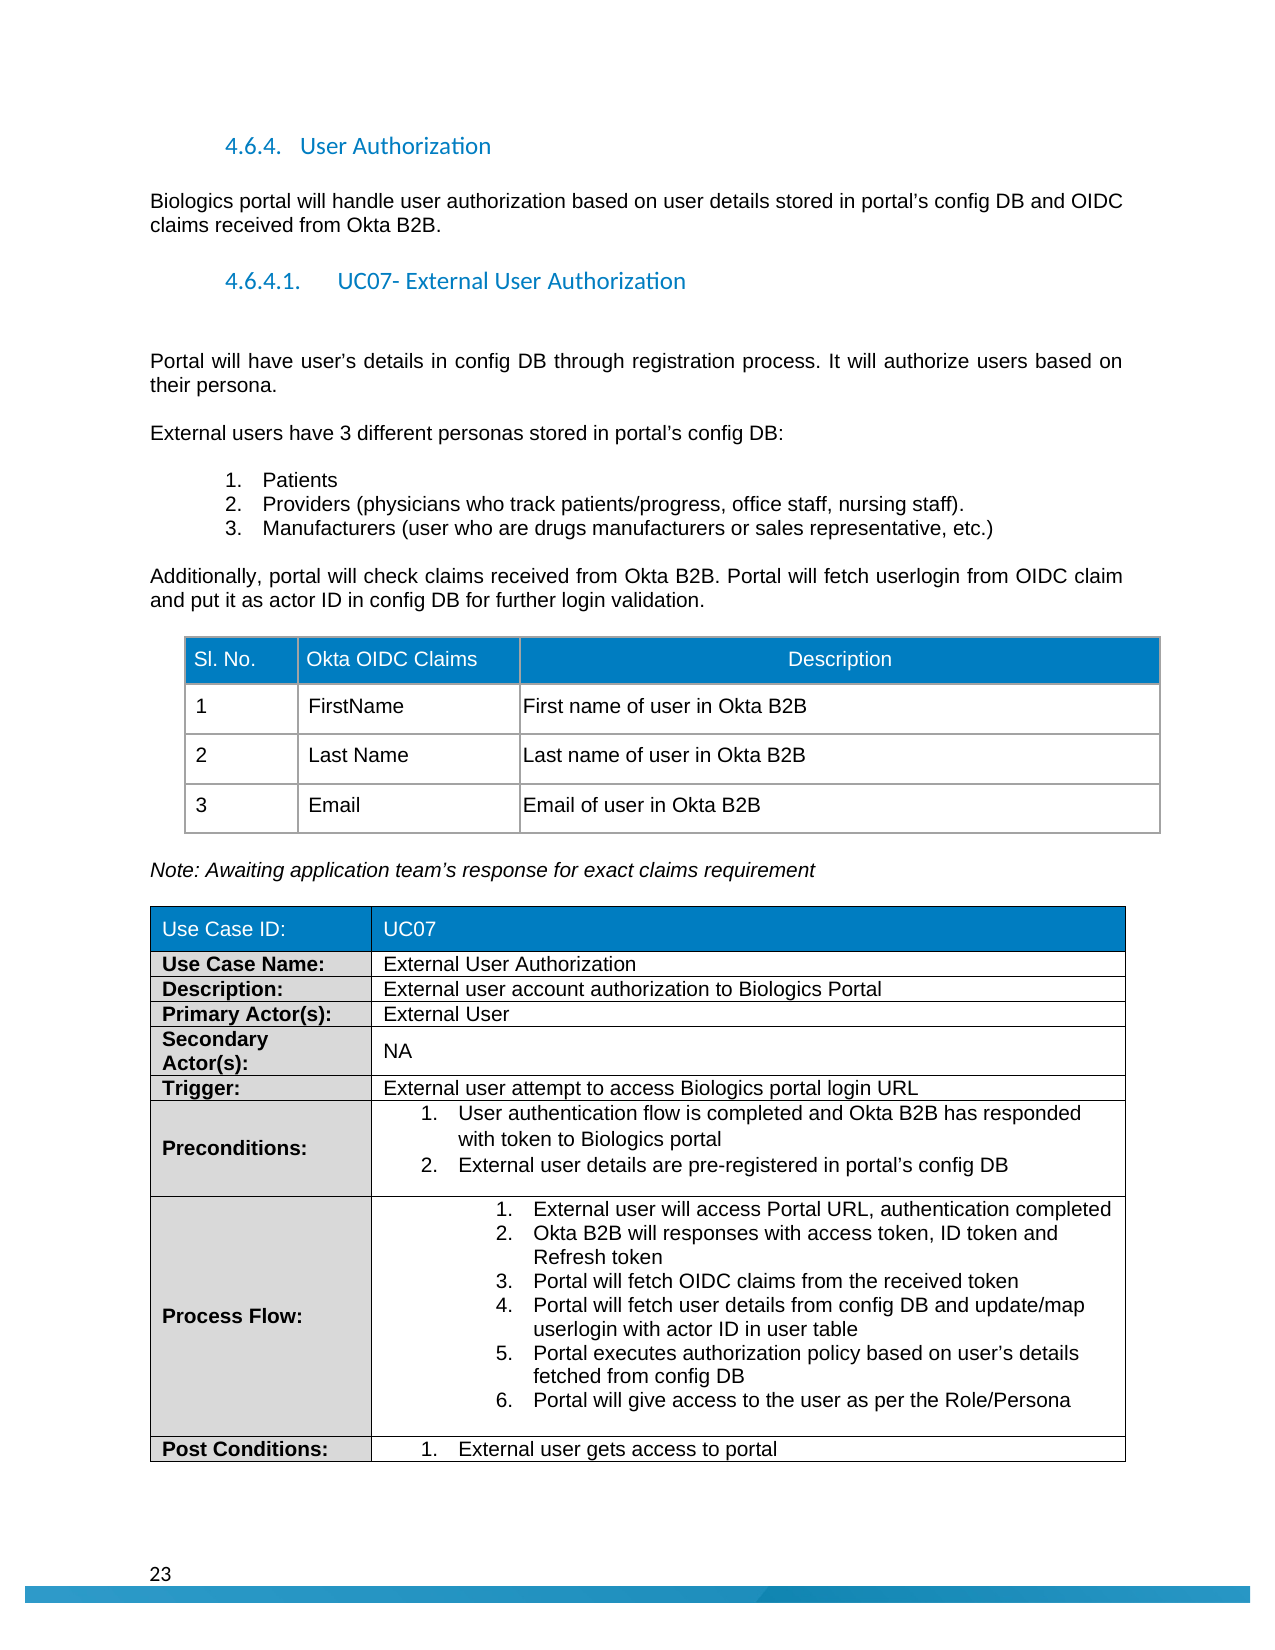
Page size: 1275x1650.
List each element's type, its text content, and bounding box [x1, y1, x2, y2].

text Biologics portal will handle user authorization based on user details stored in portal’s config DB and OIDC claims received from Okta B2B. [150, 189, 1125, 237]
table_cell External user will access Portal URL, authentication completed Okta B2B will responses with access token, ID token and Refresh token Portal will fetch OIDC claims from the received token Portal will fetch user details from config DB and update/map userlogin with actor ID in user table Portal executes authorization policy based on user’s details fetched from config DB Portal will give access to the user as per the Role/Persona [372, 1197, 1125, 1436]
table_header Okta OIDC Claims [299, 638, 519, 683]
table_cell External User Authorization [372, 952, 1125, 976]
table_cell Trigger: [151, 1076, 371, 1100]
list Manufacturers (user who are drugs manufacturers or sales representative, etc.) [225, 516, 1125, 540]
table_cell FirstName [299, 685, 519, 733]
text Additionally, portal will check claims received from Okta B2B. Portal will fetch userlogin from OIDC claim and put it as actor ID in config DB for further login validation. [150, 564, 1125, 612]
table_cell 3 [186, 785, 297, 832]
table_cell User authentication flow is completed and Okta B2B has responded with token to Biologics portal External user details are pre-registered in portal’s config DB [372, 1101, 1125, 1196]
table_cell Description: [151, 977, 371, 1001]
table_cell Last name of user in Okta B2B [521, 735, 1159, 782]
table_cell Email [299, 785, 519, 832]
table_cell NA [372, 1027, 1125, 1075]
table_cell External user attempt to access Biologics portal login URL [372, 1076, 1125, 1100]
table_cell Last Name [299, 735, 519, 782]
list Providers (physicians who track patients/progress, office staff, nursing staff). [225, 492, 1125, 516]
table_cell Secondary Actor(s): [151, 1027, 371, 1075]
text Portal will have user’s details in config DB through registration process. It will authorize users based on their persona. [150, 348, 1125, 396]
list Patients [225, 468, 1125, 492]
table_header Use Case ID: [151, 907, 371, 951]
table_cell Post Conditions: [151, 1437, 371, 1461]
table_header UC07 [372, 907, 1125, 951]
table_cell External user gets access to portal [372, 1437, 1125, 1461]
text Note: Awaiting application team’s response for exact claims requirement [150, 858, 1125, 882]
table_cell First name of user in Okta B2B [521, 685, 1159, 733]
table_cell Email of user in Okta B2B [521, 785, 1159, 832]
text External users have 3 different personas stored in portal’s config DB: [150, 420, 1125, 444]
table_cell Use Case Name: [151, 952, 371, 976]
picture [25, 1586, 1250, 1603]
table_cell External User [372, 1002, 1125, 1026]
subtitle User Authorization [225, 130, 1125, 161]
table_cell Preconditions: [151, 1101, 371, 1196]
table_cell External user account authorization to Biologics Portal [372, 977, 1125, 1001]
table_cell Primary Actor(s): [151, 1002, 371, 1026]
table_header Sl. No. [186, 638, 297, 683]
subtitle UC07- External User Authorization [225, 265, 1125, 296]
table_cell Process Flow: [151, 1197, 371, 1436]
table_cell 1 [186, 685, 297, 733]
table_header Description [521, 638, 1159, 683]
table_cell 2 [186, 735, 297, 782]
